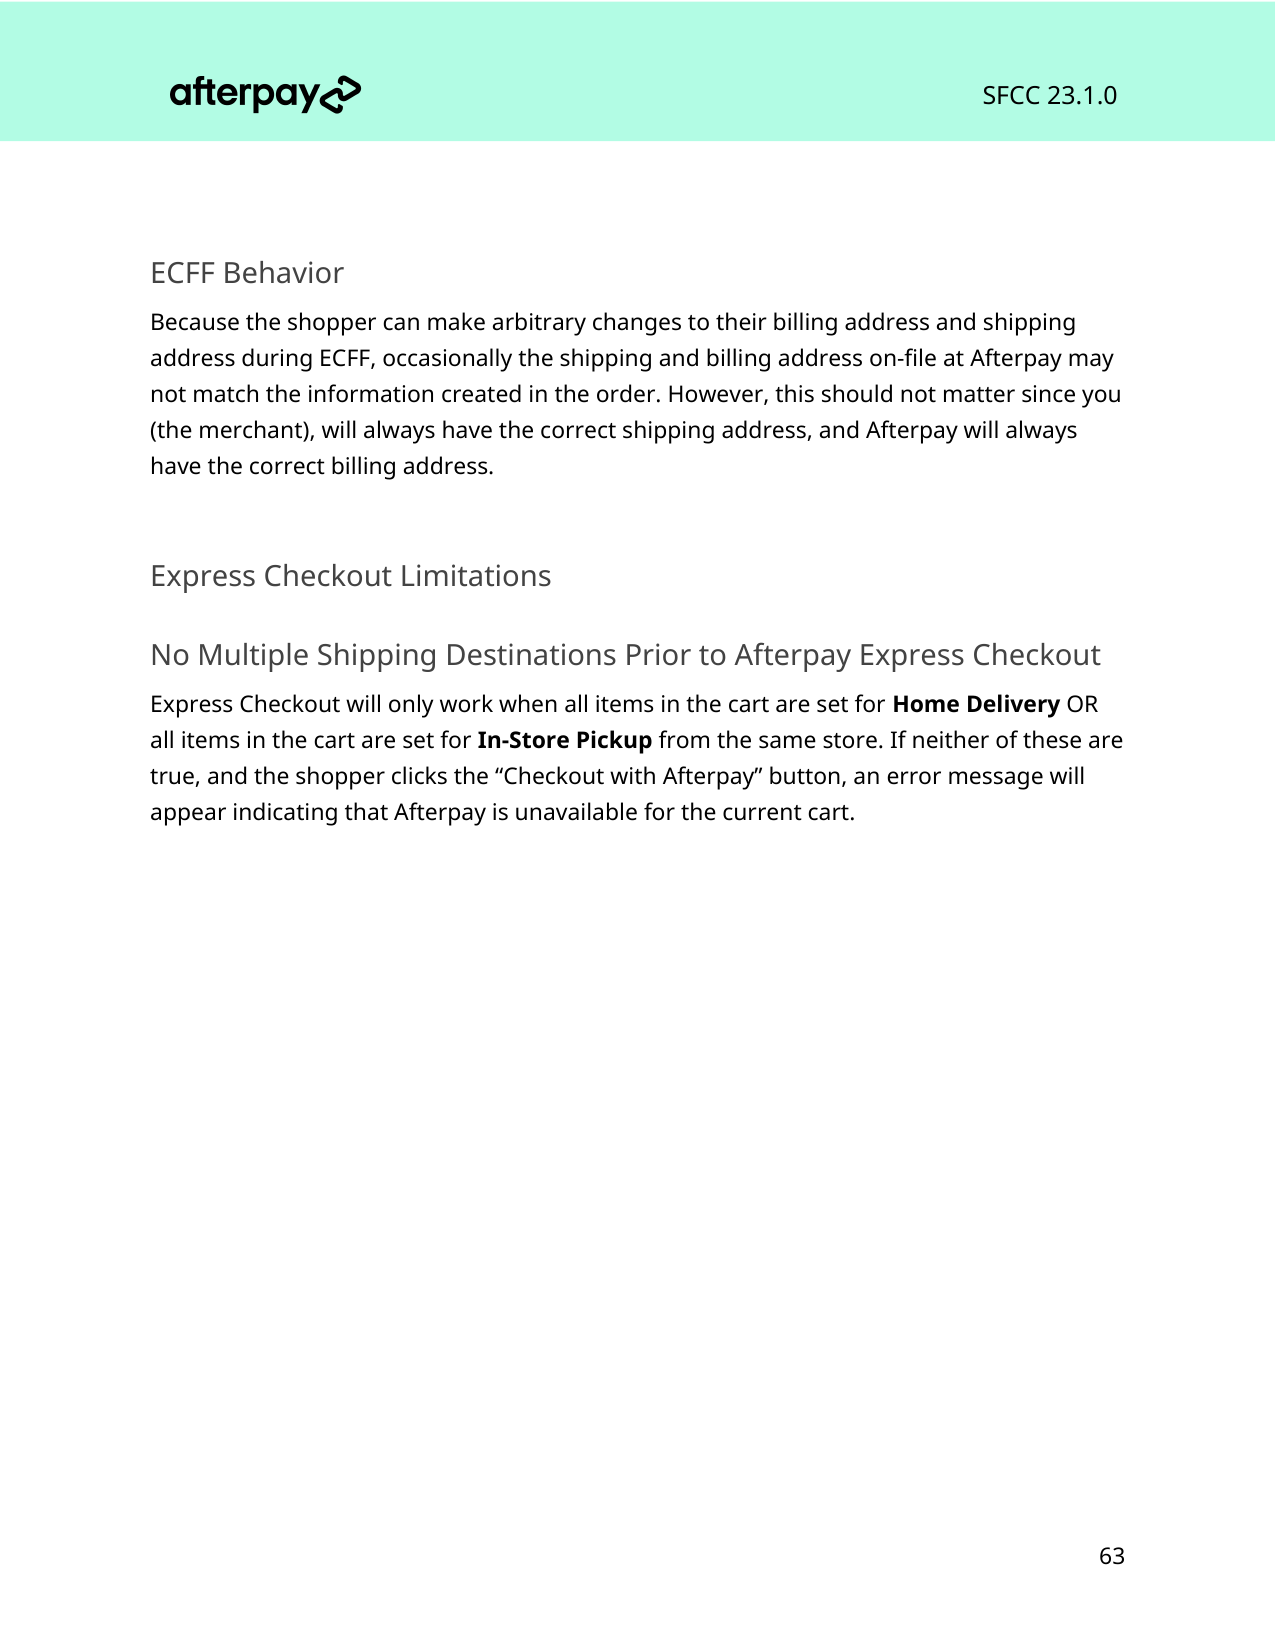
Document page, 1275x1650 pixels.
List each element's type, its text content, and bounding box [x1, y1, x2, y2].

subtitle ECFF Behavior [150, 206, 1125, 292]
subtitle Express Checkout Limitations [150, 555, 1125, 594]
subtitle No Multiple Shipping Destinations Prior to Afterpay Express Checkout [150, 634, 1125, 673]
picture [134, 47, 397, 142]
text Express Checkout will only work when all items in the cart are set for Home Delivery OR all items in the cart are set for In-Store Pickup from the same store. If neither of these are true, and the shopper clicks the “Checkout with Afterpay” button, an error message will appear indicating that Afterpay is unavailable for the current cart. Afterpay checkout buttons will not appear on SiteGenesis multiship pages: [150, 688, 1125, 827]
text Because the shopper can make arbitrary changes to their billing address and shipping address during ECFF, occasionally the shipping and billing address on-file at Afterpay may not match the information created in the order. However, this should not matter since you (the merchant), will always have the correct shipping address, and Afterpay will always have the correct billing address. [150, 306, 1125, 481]
